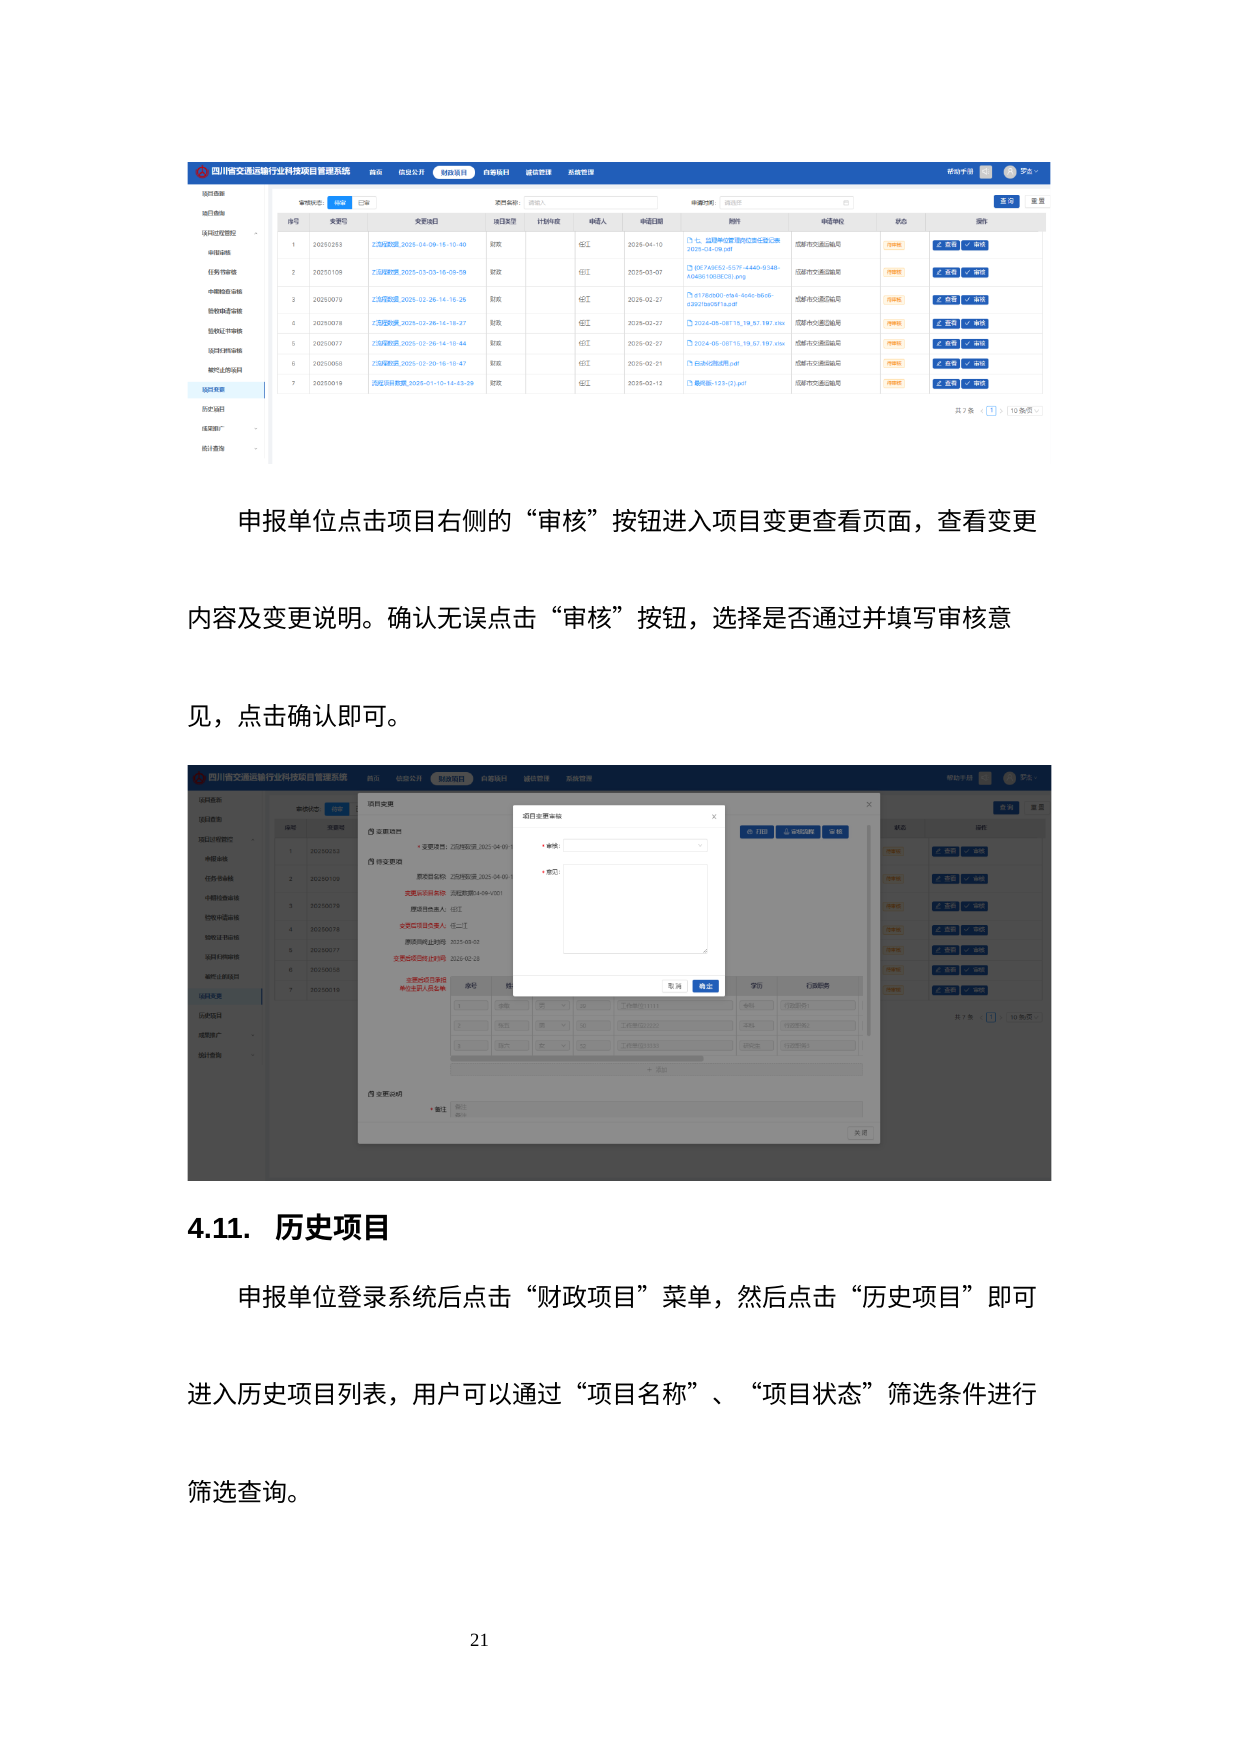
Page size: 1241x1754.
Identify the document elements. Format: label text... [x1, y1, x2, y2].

text 申报单位登录系统后点击“财政项目”菜单，然后点击“历史项目”即可进入历史项目列表，用户可以通过“项目名称”、“项目状态”筛选条件进行筛选查询。 [187, 1263, 1053, 1523]
picture [187, 162, 1051, 464]
picture [187, 765, 1052, 1181]
text 申报单位点击项目右侧的“审核”按钮进入项目变更查看页面，查看变更内容及变更说明。确认无误点击“审核”按钮，选择是否通过并填写审核意见，点击确认即可。 [187, 487, 1053, 747]
subtitle 历史项目 [187, 1193, 1053, 1258]
